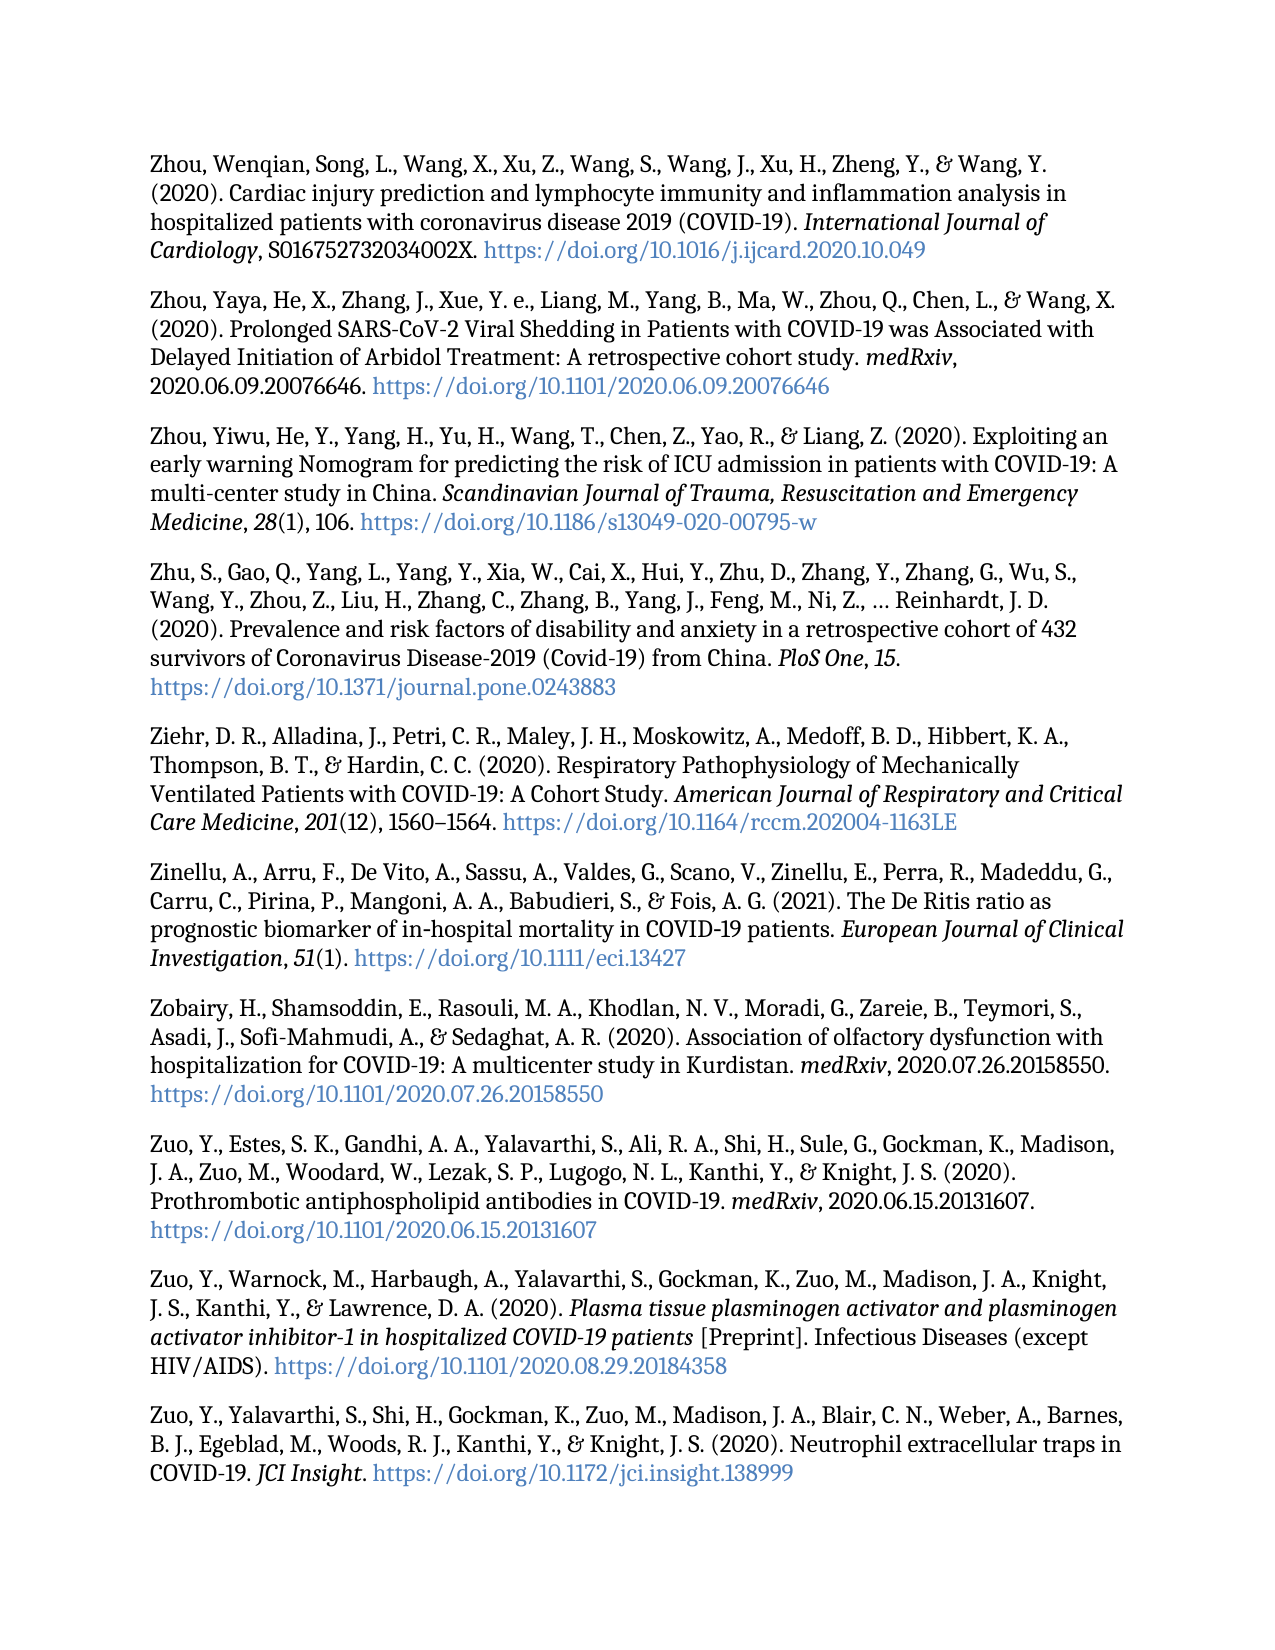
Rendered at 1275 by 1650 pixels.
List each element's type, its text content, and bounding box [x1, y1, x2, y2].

text Zobairy, H., Shamsoddin, E., Rasouli, M. A., Khodlan, N. V., Moradi, G., Zareie, B., Teymori, S., Asadi, J., Sofi-Mahmudi, A., & Sedaghat, A. R. (2020). Association of olfactory dysfunction with hospitalization for COVID-19: A multicenter study in Kurdistan. medRxiv, 2020.07.26.20158550. https://doi.org/10.1101/2020.07.26.20158550 [150, 994, 1125, 1109]
text Zhu, S., Gao, Q., Yang, L., Yang, Y., Xia, W., Cai, X., Hui, Y., Zhu, D., Zhang, Y., Zhang, G., Wu, S., Wang, Y., Zhou, Z., Liu, H., Zhang, C., Zhang, B., Yang, J., Feng, M., Ni, Z., … Reinhardt, J. D. (2020). Prevalence and risk factors of disability and anxiety in a retrospective cohort of 432 survivors of Coronavirus Disease-2019 (Covid-19) from China. PloS One, 15. https://doi.org/10.1371/journal.pone.0243883 [150, 557, 1125, 701]
text Zinellu, A., Arru, F., De Vito, A., Sassu, A., Valdes, G., Scano, V., Zinellu, E., Perra, R., Madeddu, G., Carru, C., Pirina, P., Mangoni, A. A., Babudieri, S., & Fois, A. G. (2021). The De Ritis ratio as prognostic biomarker of in‐hospital mortality in COVID‐19 patients. European Journal of Clinical Investigation, 51(1). https://doi.org/10.1111/eci.13427 [150, 858, 1125, 973]
text Zuo, Y., Warnock, M., Harbaugh, A., Yalavarthi, S., Gockman, K., Zuo, M., Madison, J. A., Knight, J. S., Kanthi, Y., & Lawrence, D. A. (2020). Plasma tissue plasminogen activator and plasminogen activator inhibitor-1 in hospitalized COVID-19 patients [Preprint]. Infectious Diseases (except HIV/AIDS). https://doi.org/10.1101/2020.08.29.20184358 [150, 1265, 1125, 1380]
text Zhou, Wenqian, Song, L., Wang, X., Xu, Z., Wang, S., Wang, J., Xu, H., Zheng, Y., & Wang, Y. (2020). Cardiac injury prediction and lymphocyte immunity and inflammation analysis in hospitalized patients with coronavirus disease 2019 (COVID-19). International Journal of Cardiology, S016752732034002X. https://doi.org/10.1016/j.ijcard.2020.10.049 [150, 150, 1125, 265]
text Ziehr, D. R., Alladina, J., Petri, C. R., Maley, J. H., Moskowitz, A., Medoff, B. D., Hibbert, K. A., Thompson, B. T., & Hardin, C. C. (2020). Respiratory Pathophysiology of Mechanically Ventilated Patients with COVID-19: A Cohort Study. American Journal of Respiratory and Critical Care Medicine, 201(12), 1560–1564. https://doi.org/10.1164/rccm.202004-1163LE [150, 722, 1125, 837]
text Zhou, Yaya, He, X., Zhang, J., Xue, Y. e., Liang, M., Yang, B., Ma, W., Zhou, Q., Chen, L., & Wang, X. (2020). Prolonged SARS-CoV-2 Viral Shedding in Patients with COVID-19 was Associated with Delayed Initiation of Arbidol Treatment: A retrospective cohort study. medRxiv, 2020.06.09.20076646. https://doi.org/10.1101/2020.06.09.20076646 [150, 286, 1125, 401]
text Zuo, Y., Estes, S. K., Gandhi, A. A., Yalavarthi, S., Ali, R. A., Shi, H., Sule, G., Gockman, K., Madison, J. A., Zuo, M., Woodard, W., Lezak, S. P., Lugogo, N. L., Kanthi, Y., & Knight, J. S. (2020). Prothrombotic antiphospholipid antibodies in COVID-19. medRxiv, 2020.06.15.20131607. https://doi.org/10.1101/2020.06.15.20131607 [150, 1129, 1125, 1244]
text Zhou, Yiwu, He, Y., Yang, H., Yu, H., Wang, T., Chen, Z., Yao, R., & Liang, Z. (2020). Exploiting an early warning Nomogram for predicting the risk of ICU admission in patients with COVID-19: A multi-center study in China. Scandinavian Journal of Trauma, Resuscitation and Emergency Medicine, 28(1), 106. https://doi.org/10.1186/s13049-020-00795-w [150, 422, 1125, 537]
text Zuo, Y., Yalavarthi, S., Shi, H., Gockman, K., Zuo, M., Madison, J. A., Blair, C. N., Weber, A., Barnes, B. J., Egeblad, M., Woods, R. J., Kanthi, Y., & Knight, J. S. (2020). Neutrophil extracellular traps in COVID-19. JCI Insight. https://doi.org/10.1172/jci.insight.138999 [150, 1401, 1125, 1487]
